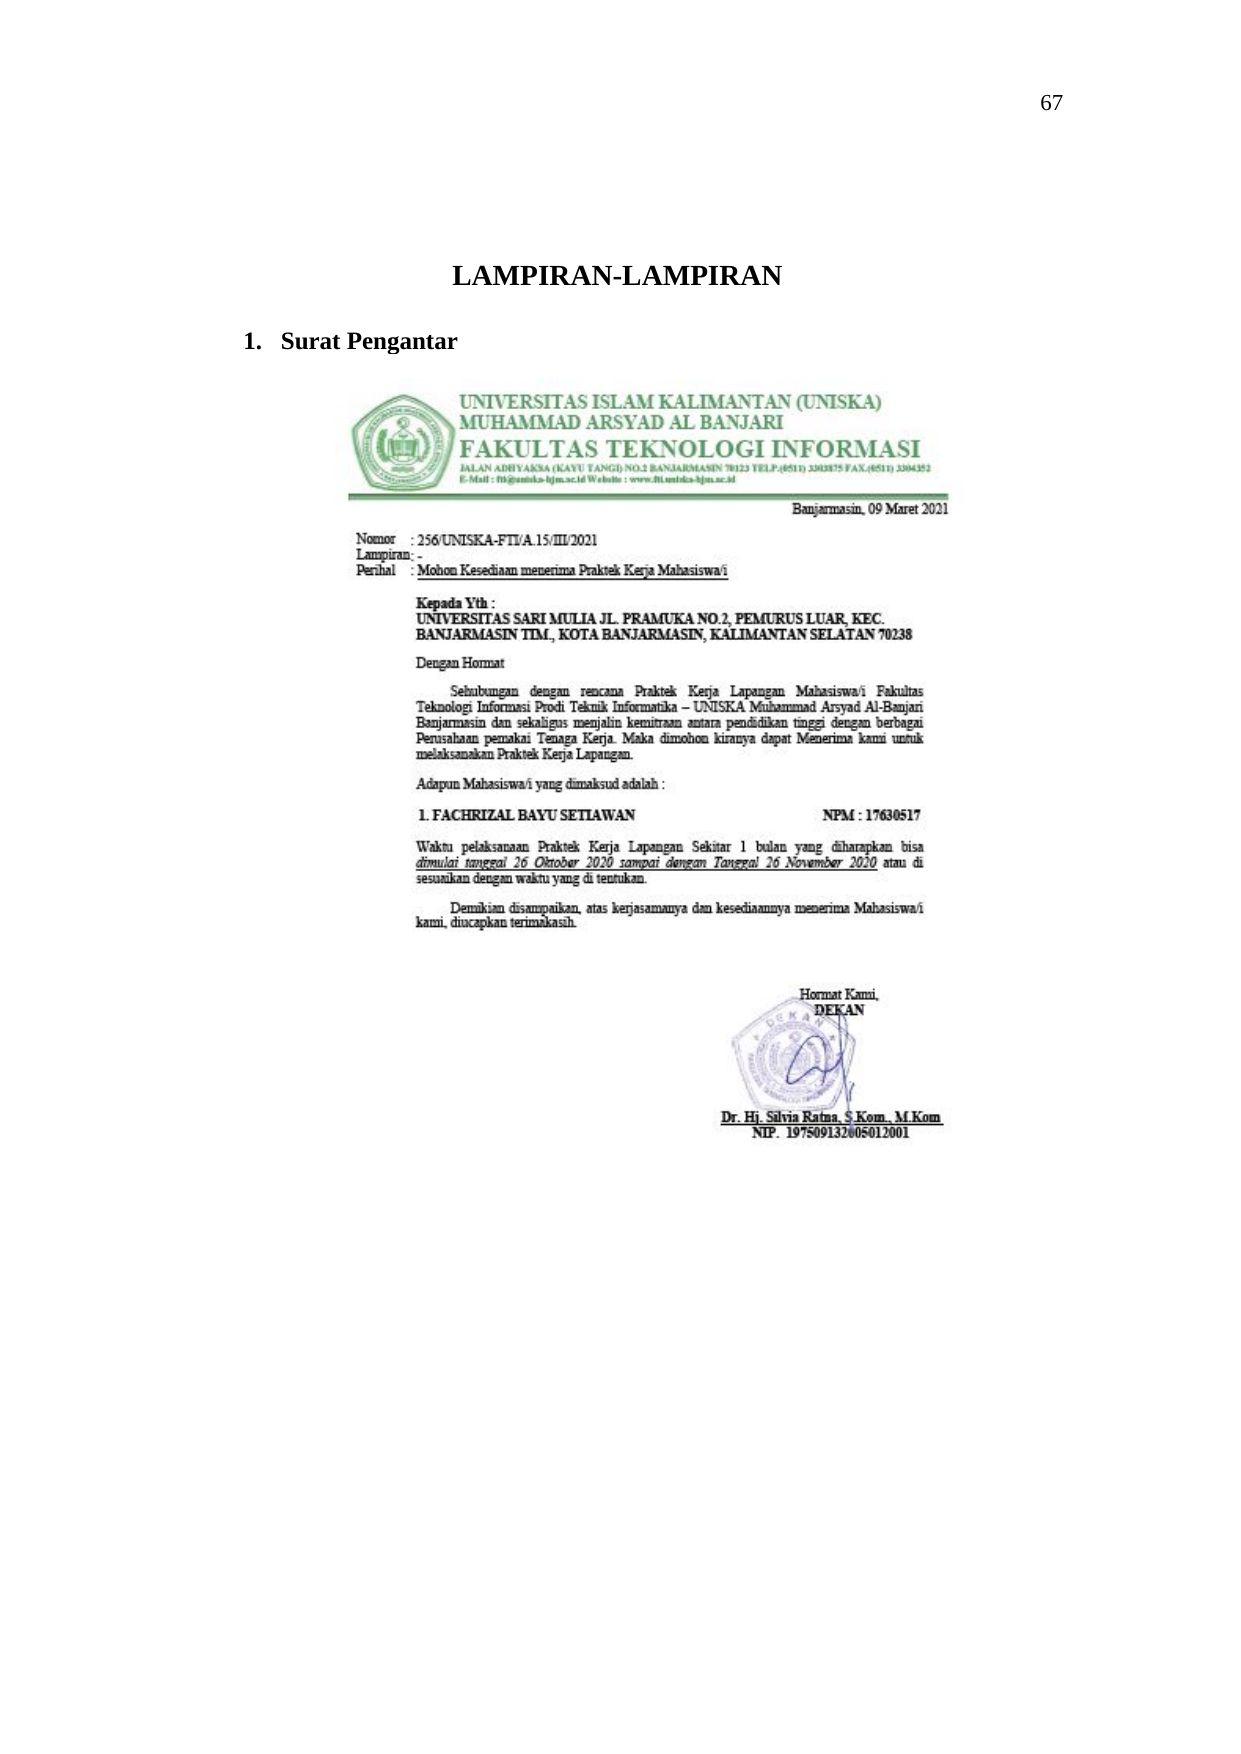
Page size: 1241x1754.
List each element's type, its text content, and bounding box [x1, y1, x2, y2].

picture [311, 354, 988, 1311]
subtitle LAMPIRAN-LAMPIRAN [266, 258, 968, 291]
subtitle Surat Pengantar [243, 326, 1063, 354]
